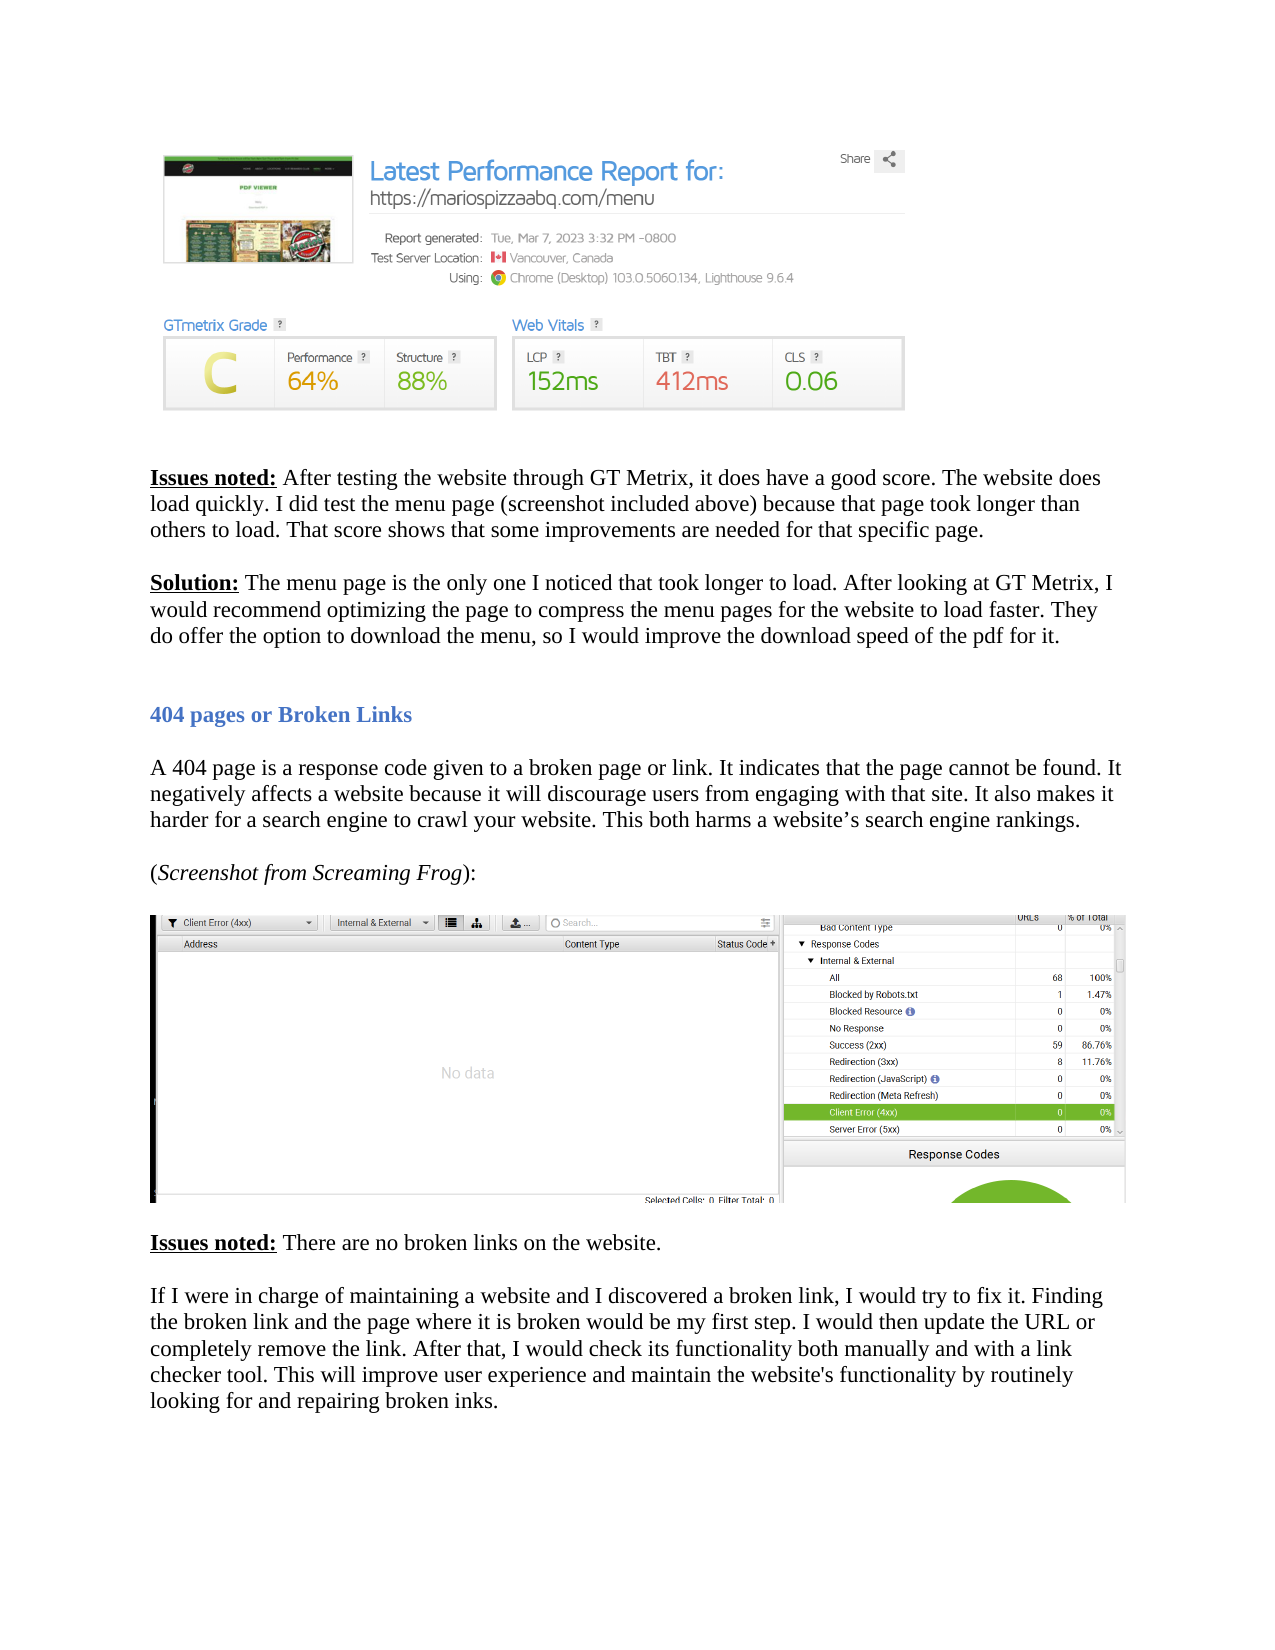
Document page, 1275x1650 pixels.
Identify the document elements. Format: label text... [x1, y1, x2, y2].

picture [150, 150, 918, 438]
text Solution: The menu page is the only one I noticed that took longer to load. After looking at GT Metrix, I would recommend optimizing the page to compress the menu pages for the website to load faster. They do offer the option to download the menu, so I would improve the download speed of the pdf for it. [150, 569, 1125, 648]
text If I were in charge of maintaining a website and I discovered a broken link, I would try to fix it. Finding the broken link and the page where it is broken would be my first step. I would then update the URL or completely remove the link. After that, I would check its functionality both manually and with a link checker tool. This will improve user experience and maintain the website's functionality by routinely looking for and repairing broken inks. [150, 1282, 1125, 1414]
text 404 pages or Broken Links [150, 701, 1125, 727]
text A 404 page is a response code given to a broken page or link. It indicates that the page cannot be found. It negatively affects a website because it will discourage users from engaging with that site. It also makes it harder for a search engine to crawl your website. This both harms a website’s search engine rankings. [150, 754, 1125, 833]
text Issues noted: After testing the website through GT Metrix, it does have a good score. The website does load quickly. I did test the menu page (screenshot included above) because that page took longer than others to load. That score shows that some improvements are needed for that specific page. [150, 464, 1125, 543]
picture [150, 915, 1125, 1203]
text Issues noted: There are no broken links on the website. [150, 1229, 1125, 1256]
text (Screenshot from Screaming Frog): [150, 859, 1125, 886]
